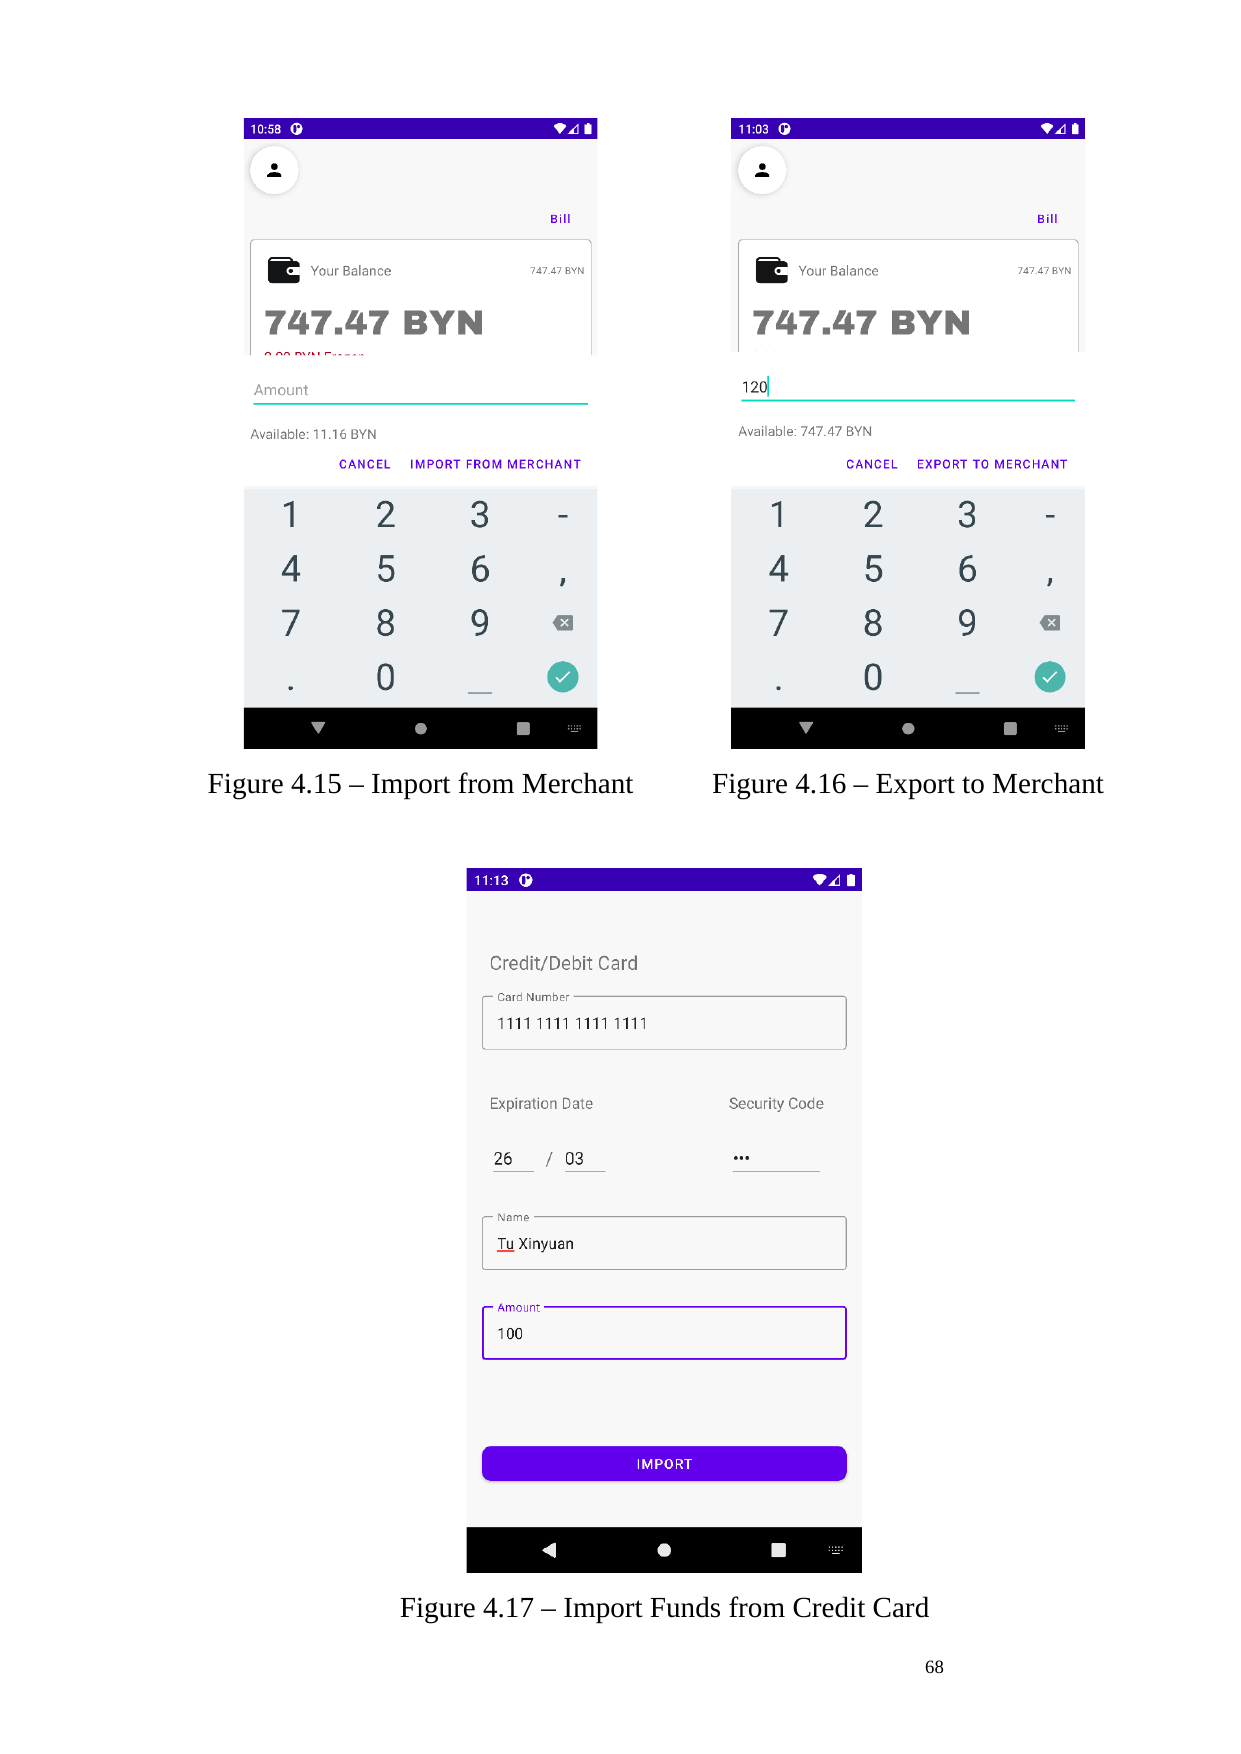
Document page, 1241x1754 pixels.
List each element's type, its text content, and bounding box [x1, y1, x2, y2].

table_header [177, 119, 664, 753]
picture [731, 118, 1085, 749]
text Figure 4.17 – Import Funds from Credit Card [177, 1590, 1152, 1624]
picture [243, 118, 598, 749]
table_cell Figure 4.15 – Import from Merchant [177, 754, 664, 829]
table_cell Figure 4.16 – Export to Merchant [664, 754, 1152, 829]
table_header [664, 119, 1152, 753]
picture [466, 868, 862, 1573]
